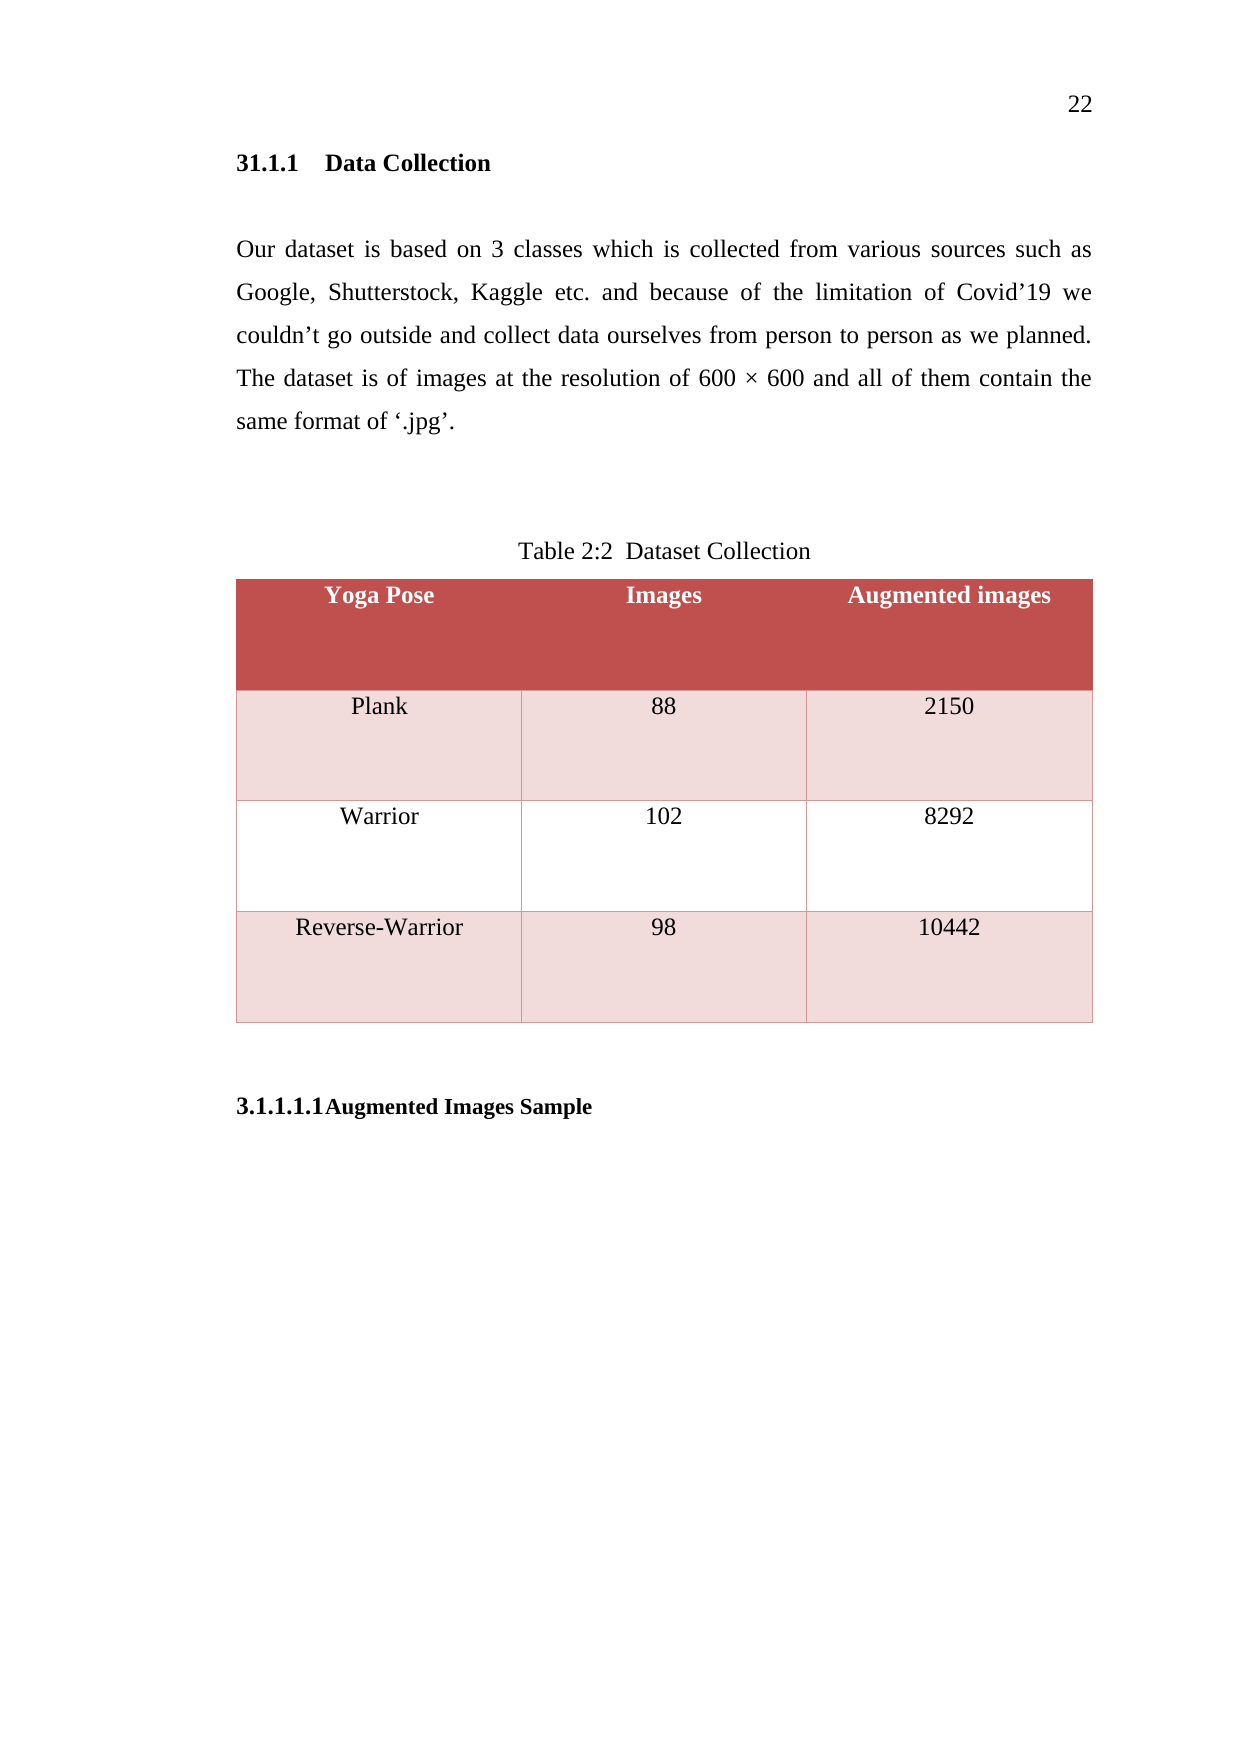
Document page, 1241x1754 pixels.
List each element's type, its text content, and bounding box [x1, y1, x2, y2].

table_header Images [522, 580, 806, 690]
table_cell 98 [522, 912, 806, 1022]
text Our dataset is based on 3 classes which is collected from various sources such as Google, Shutterstock, Kaggle etc. and because of the limitation of Covid’19 we couldn’t go outside and collect data ourselves from person to person as we planned. The dataset is of images at the resolution of 600 × 600 and all of them contain the same format of ‘.jpg’. [236, 234, 1092, 435]
table_header Yoga Pose [237, 580, 521, 690]
subtitle Data Collection [236, 148, 1092, 176]
text Table 2:2 Dataset Collection [236, 536, 1092, 564]
table_cell Plank [237, 691, 521, 800]
table_cell 10442 [807, 912, 1092, 1022]
table_header Augmented images [807, 580, 1092, 690]
table_cell 88 [522, 691, 806, 800]
table_cell Warrior [237, 801, 521, 911]
table_cell 102 [522, 801, 806, 911]
table_cell 8292 [807, 801, 1092, 911]
subtitle Augmented Images Sample [236, 1091, 1092, 1120]
table_cell 2150 [807, 691, 1092, 800]
table_cell Reverse-Warrior [237, 912, 521, 1022]
